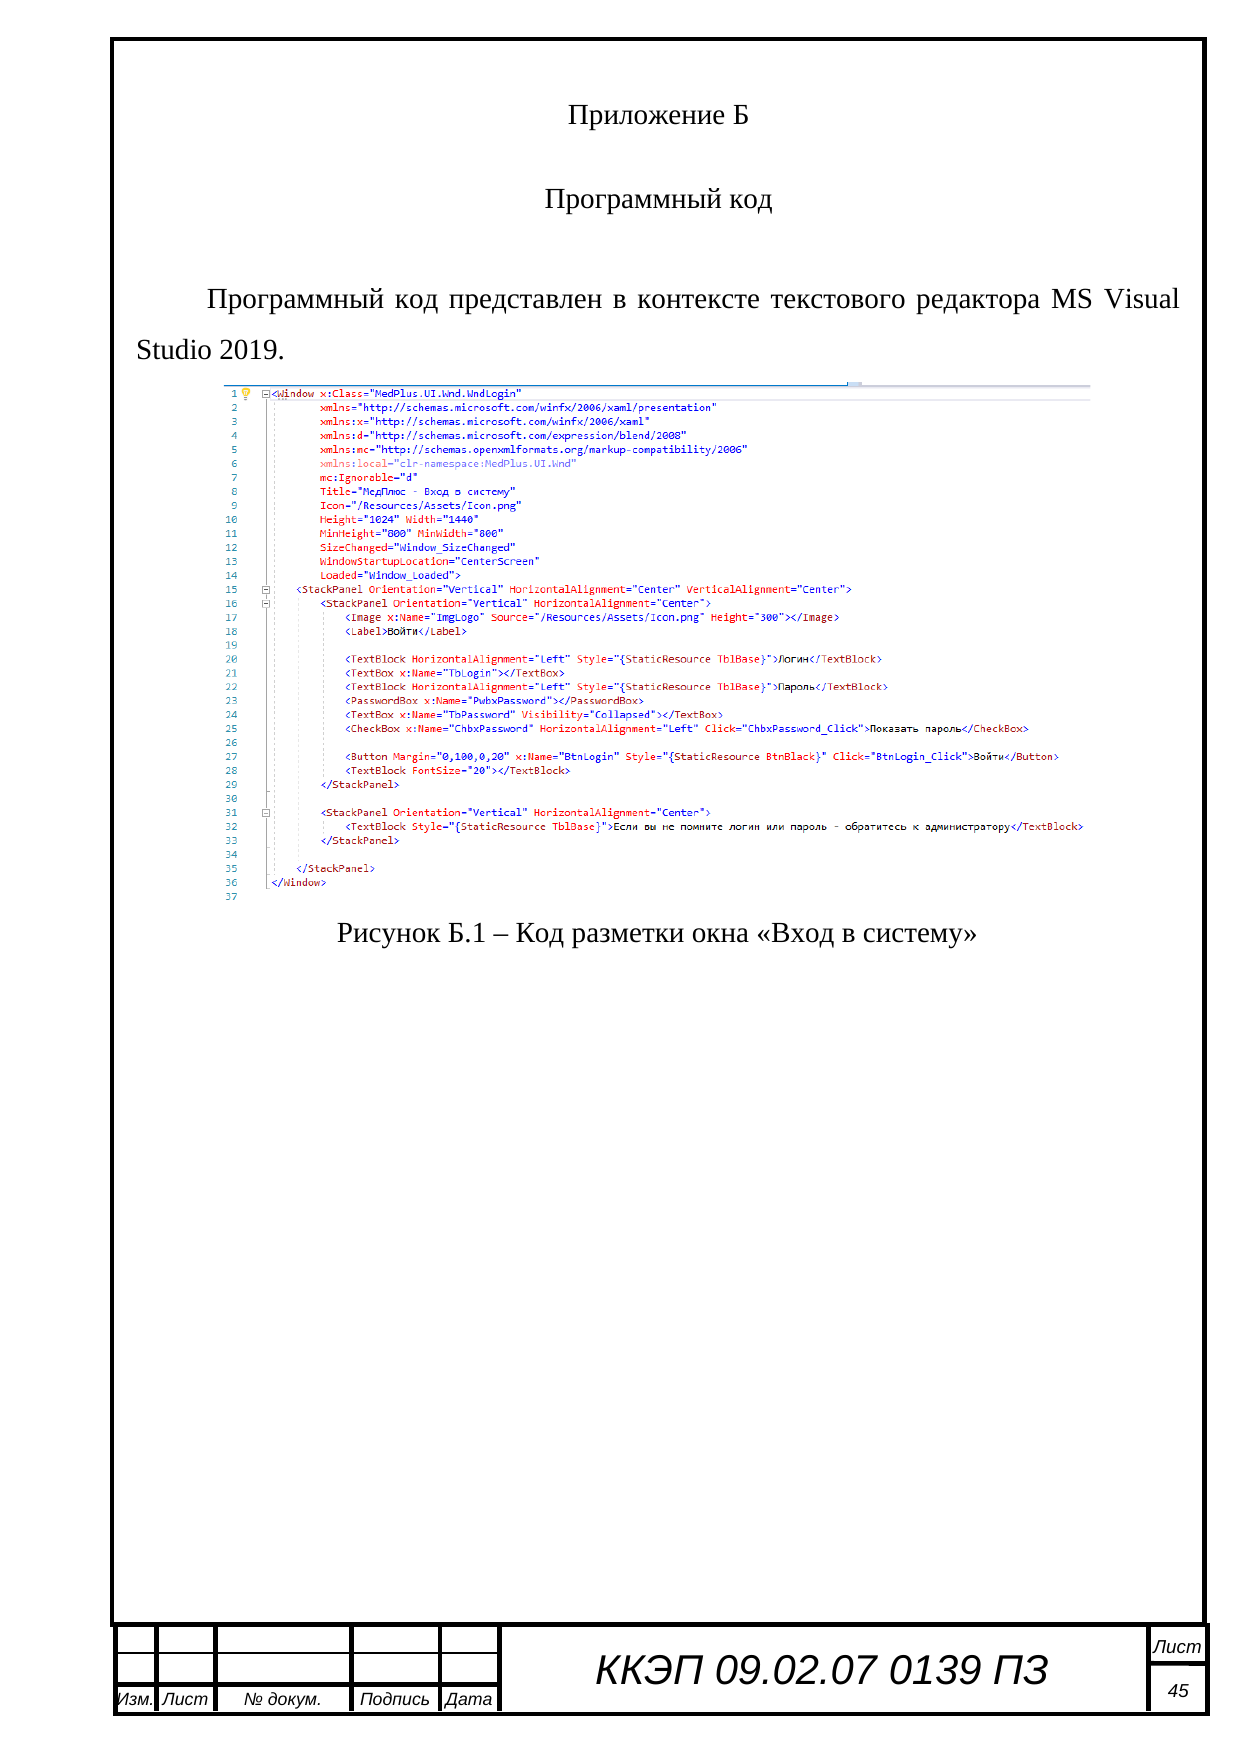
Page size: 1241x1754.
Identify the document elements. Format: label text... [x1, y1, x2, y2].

text Рисунок Б.1 – Код разметки окна «Вход в систему» [133, 915, 1181, 949]
picture [223, 382, 1091, 902]
list Приложение Б [136, 97, 1181, 131]
list Программный код [136, 181, 1181, 214]
list Программный код представлен в контексте текстового редактора MS Visual Studio 2019. [136, 282, 1181, 365]
